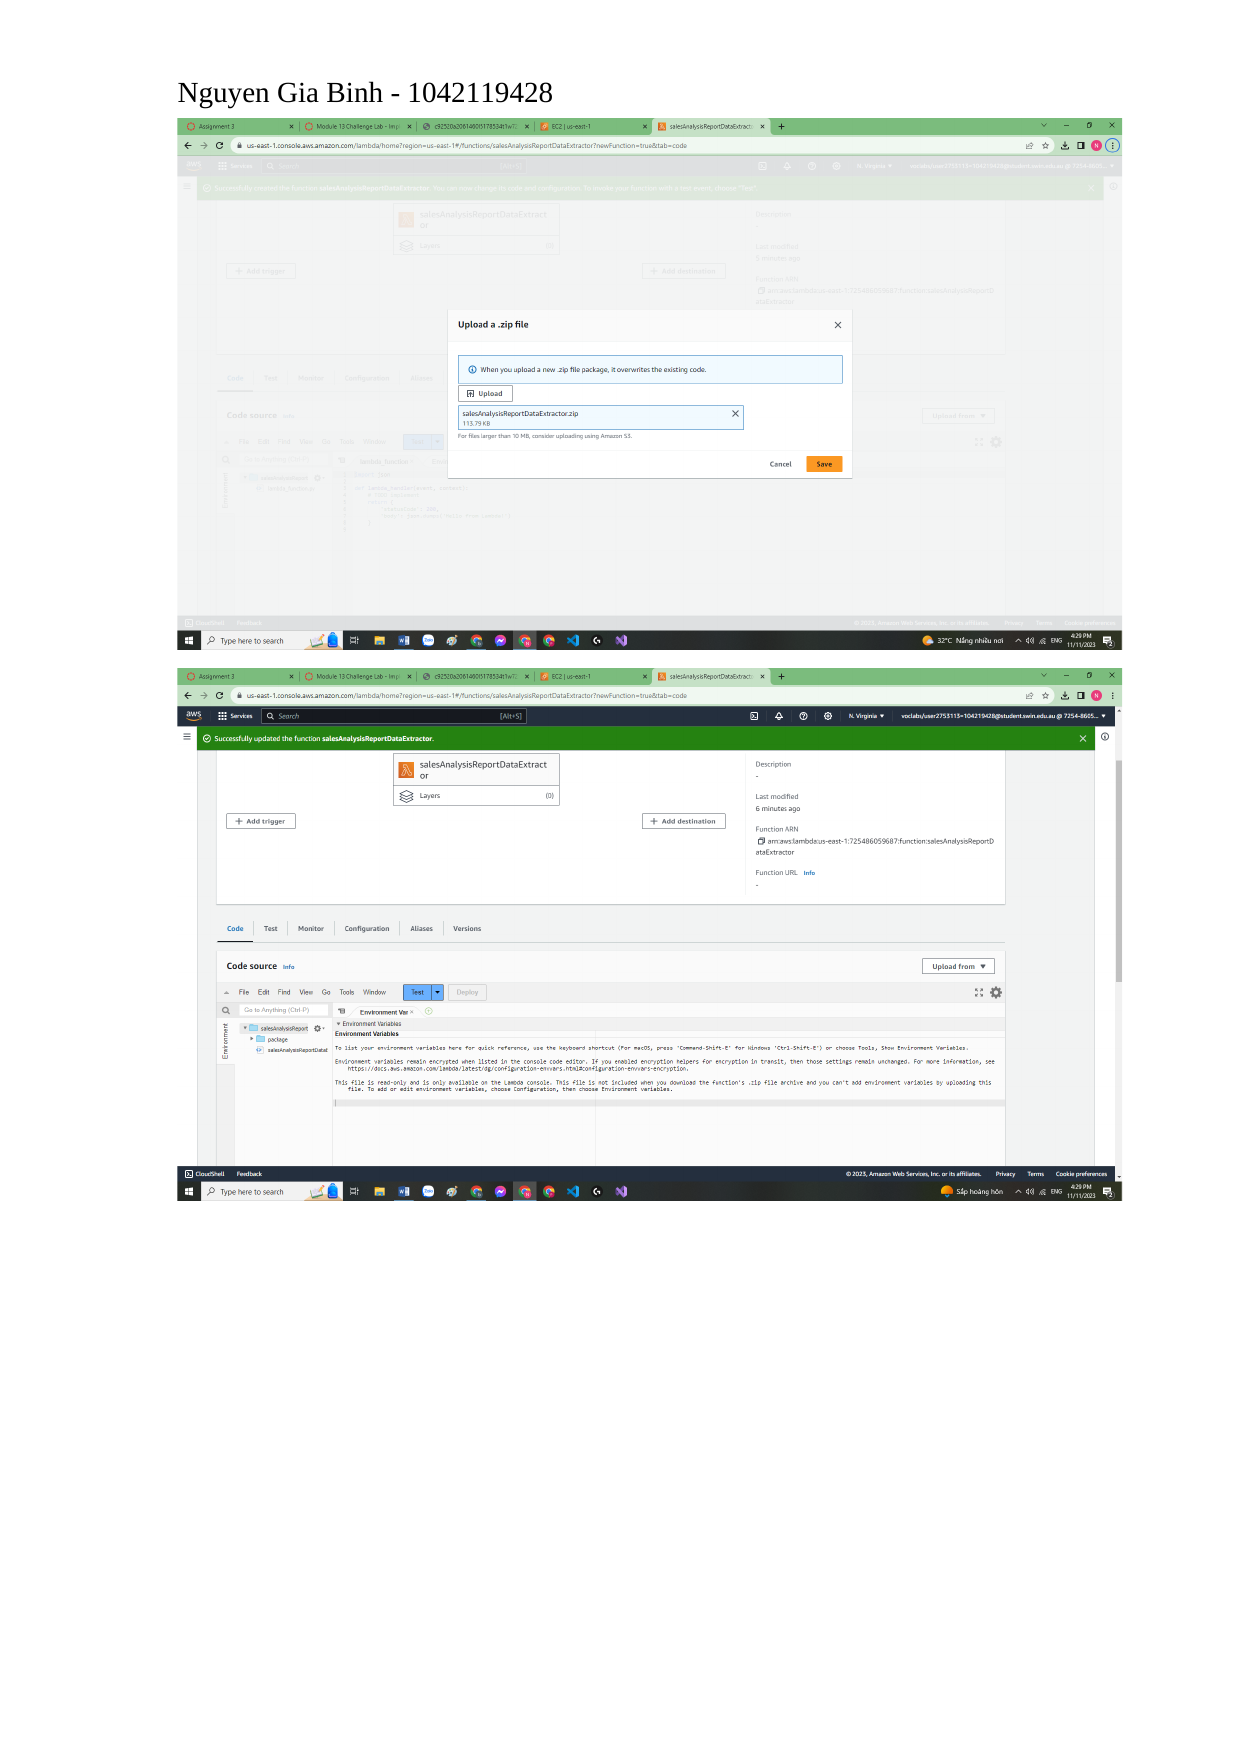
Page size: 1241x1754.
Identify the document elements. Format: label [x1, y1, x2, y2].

picture [177, 668, 1123, 1201]
picture [177, 118, 1123, 650]
